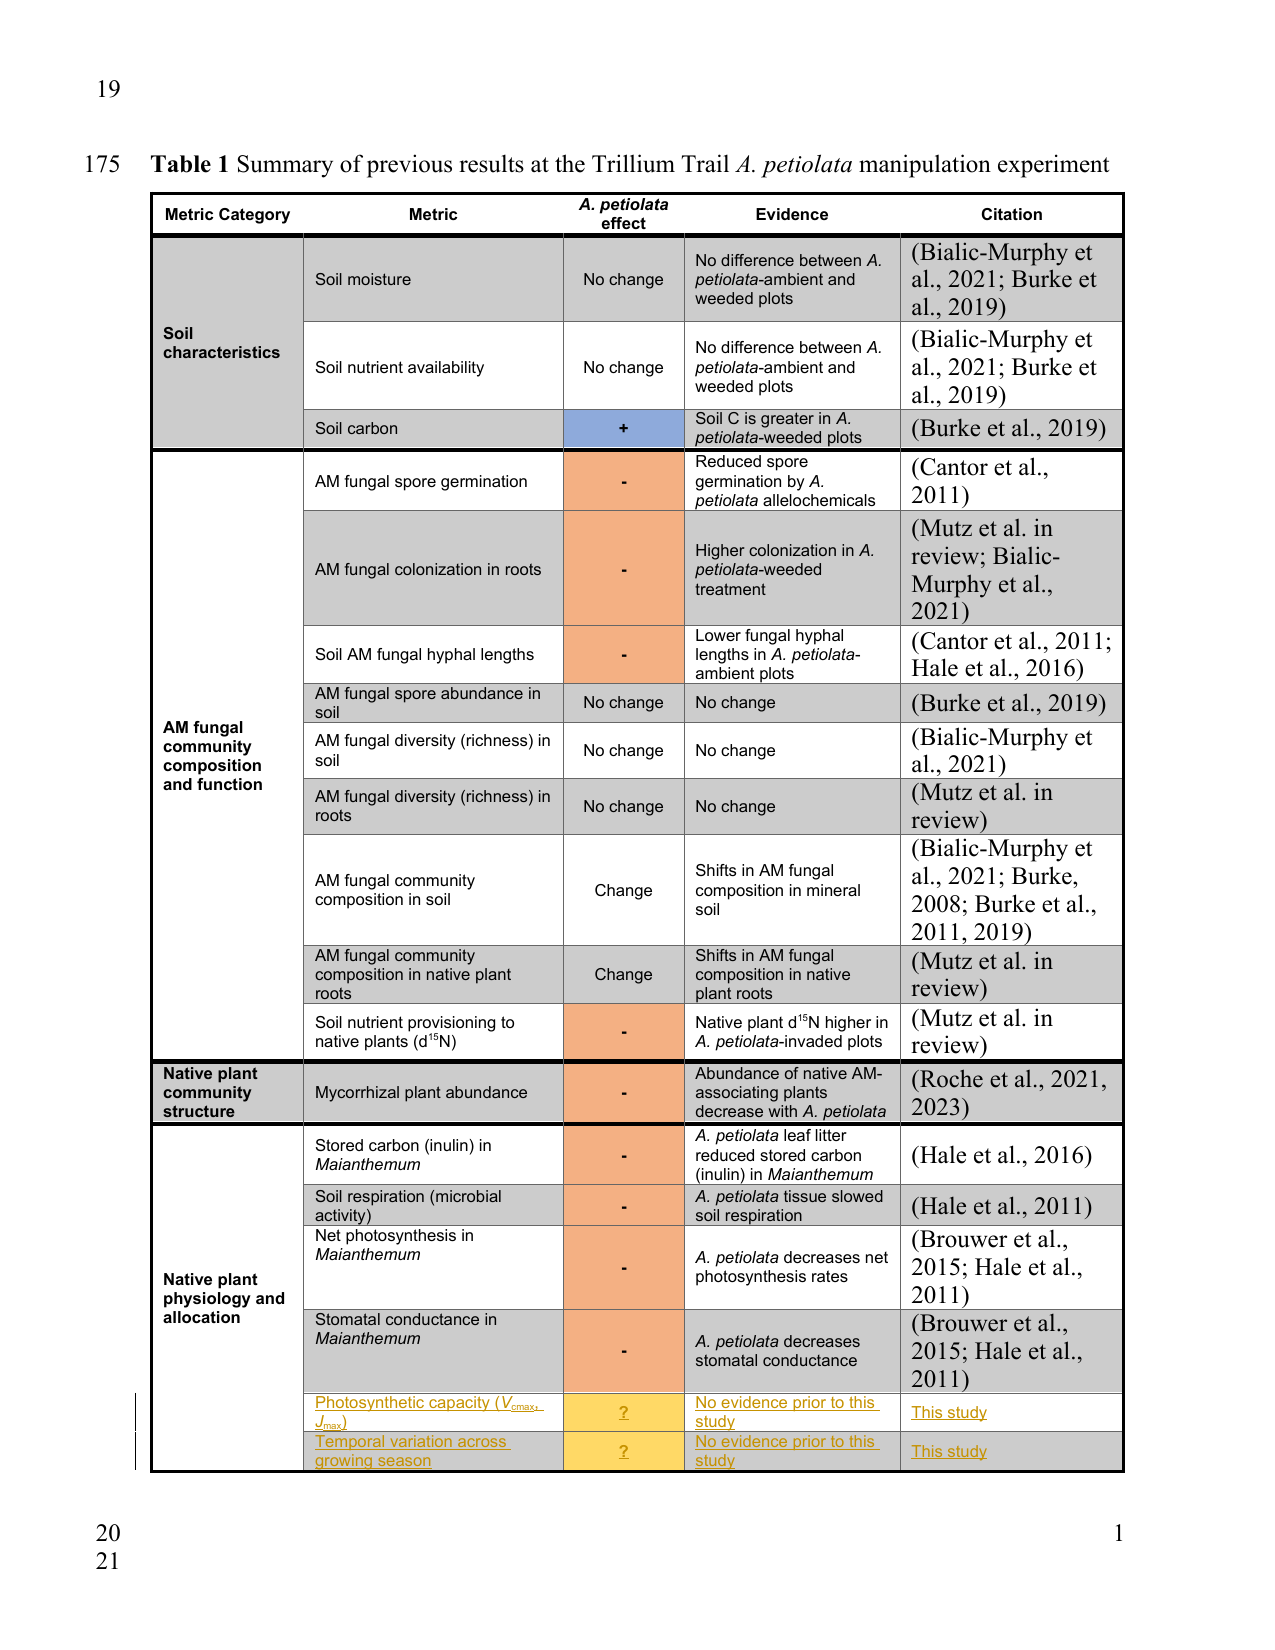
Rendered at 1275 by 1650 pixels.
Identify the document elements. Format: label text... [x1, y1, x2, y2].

table_cell [901, 835, 1122, 945]
table_cell AM fungal community composition and function [153, 452, 303, 1059]
table_cell Stored carbon (inulin) in Maianthemum [304, 1126, 563, 1184]
table_cell [564, 1394, 684, 1431]
table_header Citation [900, 195, 1122, 233]
table_cell No difference between A. petiolata-ambient and weeded plots [685, 322, 900, 409]
table_cell [685, 1394, 900, 1431]
table_cell [901, 626, 1122, 683]
table_cell AM fungal community composition in soil [304, 835, 563, 945]
table_cell Abundance of native AM-associating plants decrease with A. petiolata [685, 1064, 900, 1121]
table_cell Soil respiration (microbial activity) [304, 1185, 563, 1225]
table_cell Soil nutrient provisioning to native plants (d15N) [304, 1004, 563, 1059]
text Table 1 Summary of previous results at the Trillium Trail A. petiolata manipulation experiment [150, 150, 1125, 178]
table_cell Soil C is greater in A. petiolata-weeded plots [685, 410, 900, 447]
table_cell AM fungal colonization in roots [304, 511, 563, 625]
table_cell Change [564, 835, 684, 945]
table_cell Mycorrhizal plant abundance [304, 1064, 563, 1121]
table_cell A. petiolata decreases stomatal conductance [685, 1310, 900, 1392]
table_cell No change [564, 723, 684, 778]
table_cell A. petiolata leaf litter reduced stored carbon (inulin) in Maianthemum [685, 1126, 900, 1184]
table_cell No change [564, 779, 684, 834]
table_cell - [564, 1310, 684, 1392]
table_cell Shifts in AM fungal composition in mineral soil [685, 835, 900, 945]
table_cell AM fungal diversity (richness) in soil [304, 723, 563, 778]
table_cell Soil carbon [304, 410, 563, 447]
table_cell Soil nutrient availability [304, 322, 563, 409]
table_cell AM fungal spore germination [304, 452, 563, 510]
table_cell Lower fungal hyphal lengths in A. petiolata-ambient plots [685, 626, 900, 683]
table_cell [685, 1432, 900, 1470]
table_cell Soil moisture [304, 238, 563, 321]
table_cell Native plant physiology and allocation [153, 1126, 303, 1470]
table_cell [901, 511, 1122, 625]
table_cell Reduced spore germination by A. petiolata allelochemicals [685, 452, 900, 510]
table_cell No difference between A. petiolata-ambient and weeded plots [685, 238, 900, 321]
table_cell No change [564, 238, 684, 321]
table_cell - [564, 1126, 684, 1184]
table_cell - [564, 452, 684, 510]
table_cell - [564, 1185, 684, 1225]
table_cell Higher colonization in A. petiolata-weeded treatment [685, 511, 900, 625]
table_cell - [564, 626, 684, 683]
table_cell - [564, 1064, 684, 1121]
table_cell [901, 238, 1122, 321]
table_cell No change [685, 684, 900, 722]
table_cell AM fungal community composition in native plant roots [304, 946, 563, 1003]
table_header Metric Category [153, 195, 303, 233]
table_cell - [564, 511, 684, 625]
table_cell Native plant d15N higher in A. petiolata-invaded plots [685, 1004, 900, 1059]
table_cell Stomatal conductance in Maianthemum [304, 1310, 563, 1392]
table_cell [901, 1432, 1122, 1470]
table_cell A. petiolata decreases net photosynthesis rates [685, 1226, 900, 1309]
table_cell Shifts in AM fungal composition in native plant roots [685, 946, 900, 1003]
table_cell Native plant community structure [153, 1064, 303, 1121]
table_cell [304, 1432, 563, 1470]
table_cell [564, 1432, 684, 1470]
table_cell [901, 1064, 1122, 1121]
table_cell A. petiolata tissue slowed soil respiration [685, 1185, 900, 1225]
table_cell No change [564, 684, 684, 722]
table_cell AM fungal diversity (richness) in roots [304, 779, 563, 834]
table_header Evidence [684, 195, 900, 233]
table_cell - [564, 1004, 684, 1059]
table_cell Soil characteristics [153, 238, 303, 447]
table_cell No change [564, 322, 684, 409]
table_cell + [564, 410, 684, 447]
table_header Metric [304, 195, 563, 233]
table_cell Net photosynthesis in Maianthemum [304, 1226, 563, 1309]
table_cell [304, 1394, 563, 1431]
table_cell [901, 946, 1122, 1003]
table_cell [901, 1394, 1122, 1431]
table_cell No change [685, 779, 900, 834]
table_header A. petiolata effect [563, 195, 684, 233]
table_cell Soil AM fungal hyphal lengths [304, 626, 563, 683]
table_cell No change [685, 723, 900, 778]
table_cell Change [564, 946, 684, 1003]
table_cell AM fungal spore abundance in soil [304, 684, 563, 722]
table_cell - [564, 1226, 684, 1309]
